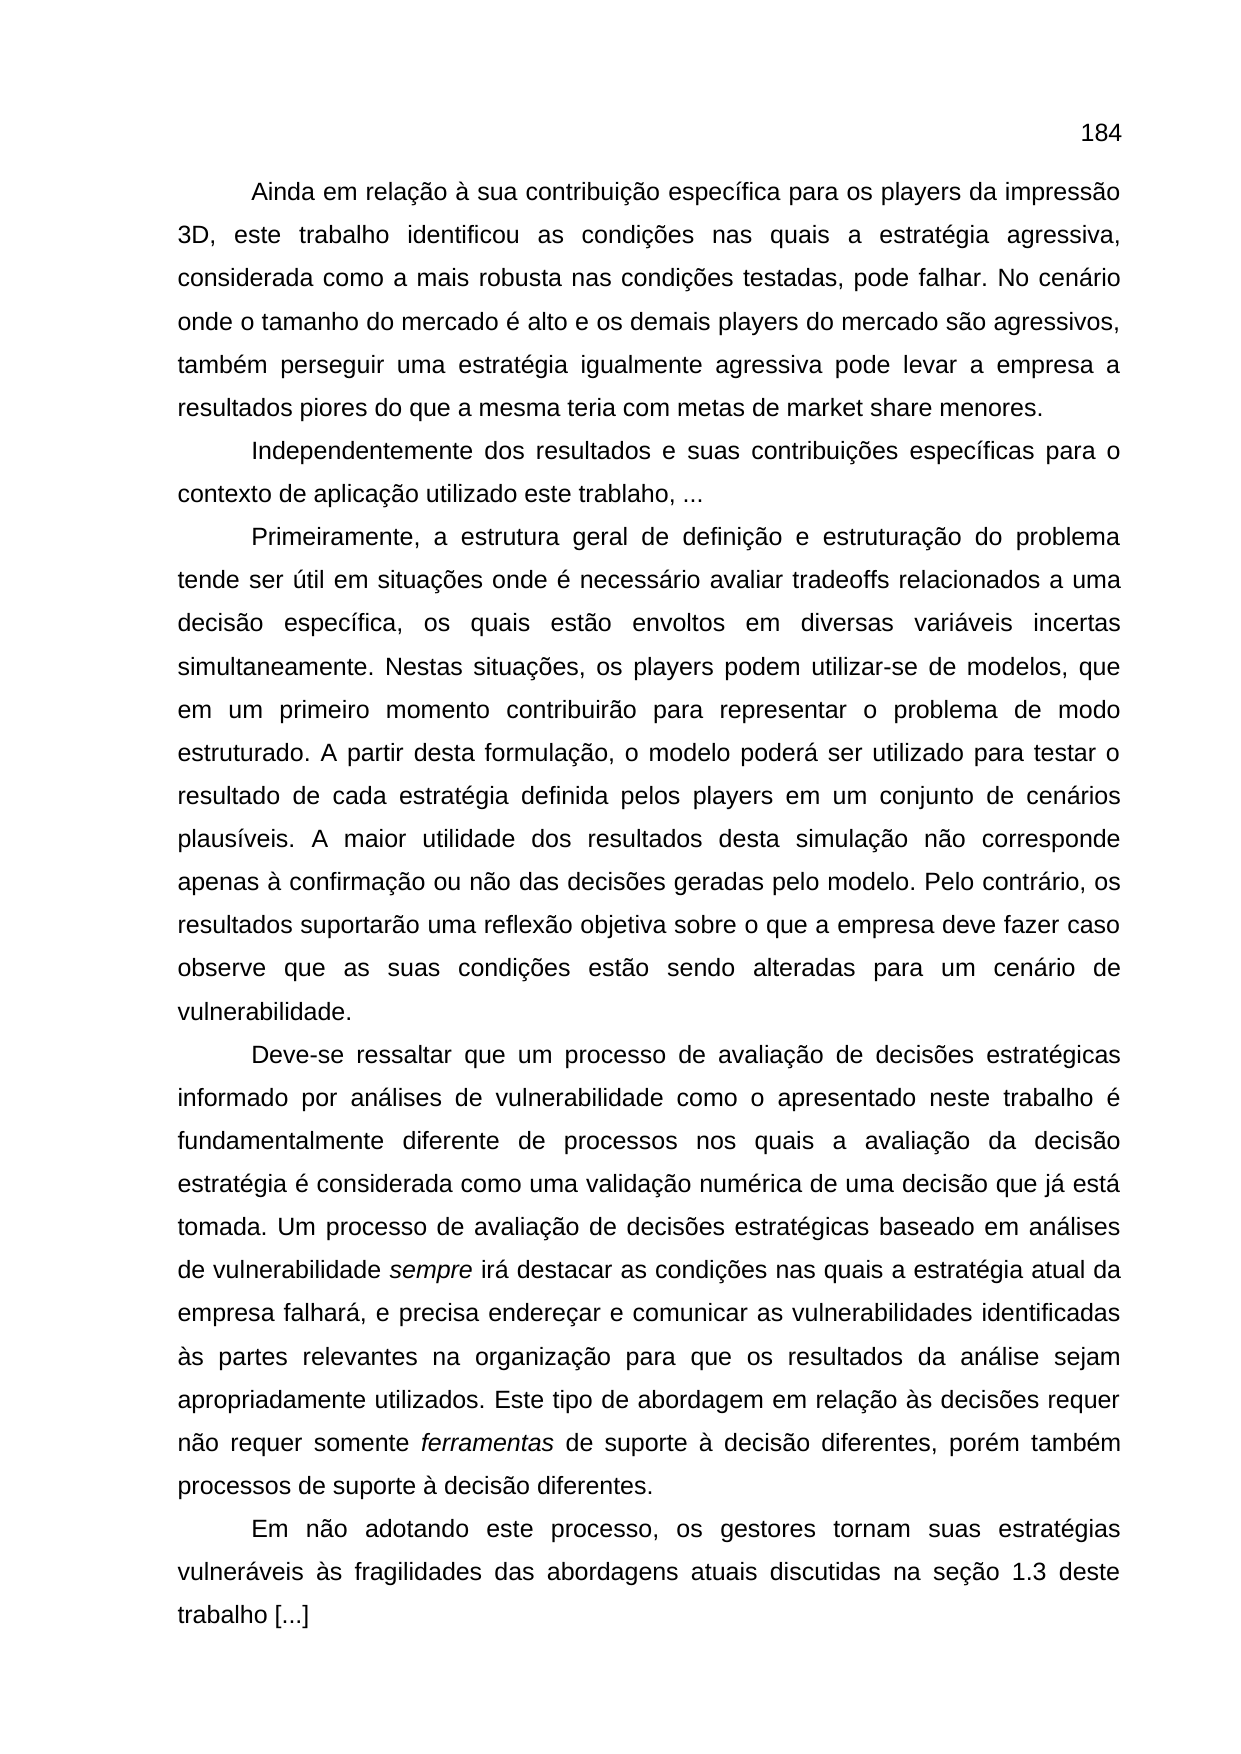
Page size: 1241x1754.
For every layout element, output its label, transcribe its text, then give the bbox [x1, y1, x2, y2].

text Em não adotando este processo, os gestores tornam suas estratégias vulneráveis às fragilidades das abordagens atuais discutidas na seção 1.3 deste trabalho [...] [177, 1514, 1122, 1629]
text Ainda em relação à sua contribuição específica para os players da impressão 3D, este trabalho identificou as condições nas quais a estratégia agressiva, considerada como a mais robusta nas condições testadas, pode falhar. No cenário onde o tamanho do mercado é alto e os demais players do mercado são agressivos, também perseguir uma estratégia igualmente agressiva pode levar a empresa a resultados piores do que a mesma teria com metas de market share menores. [177, 177, 1122, 422]
text Deve-se ressaltar que um processo de avaliação de decisões estratégicas informado por análises de vulnerabilidade como o apresentado neste trabalho é fundamentalmente diferente de processos nos quais a avaliação da decisão estratégia é considerada como uma validação numérica de uma decisão que já está tomada. Um processo de avaliação de decisões estratégicas baseado em análises de vulnerabilidade sempre irá destacar as condições nas quais a estratégia atual da empresa falhará, e precisa endereçar e comunicar as vulnerabilidades identificadas às partes relevantes na organização para que os resultados da análise sejam apropriadamente utilizados. Este tipo de abordagem em relação às decisões requer não requer somente ferramentas de suporte à decisão diferentes, porém também processos de suporte à decisão diferentes. [177, 1040, 1122, 1500]
text Primeiramente, a estrutura geral de definição e estruturação do problema tende ser útil em situações onde é necessário avaliar tradeoffs relacionados a uma decisão específica, os quais estão envoltos em diversas variáveis incertas simultaneamente. Nestas situações, os players podem utilizar-se de modelos, que em um primeiro momento contribuirão para representar o problema de modo estruturado. A partir desta formulação, o modelo poderá ser utilizado para testar o resultado de cada estratégia definida pelos players em um conjunto de cenários plausíveis. A maior utilidade dos resultados desta simulação não corresponde apenas à confirmação ou não das decisões geradas pelo modelo. Pelo contrário, os resultados suportarão uma reflexão objetiva sobre o que a empresa deve fazer caso observe que as suas condições estão sendo alteradas para um cenário de vulnerabilidade. [177, 522, 1122, 1025]
text Independentemente dos resultados e suas contribuições específicas para o contexto de aplicação utilizado este trablaho, ... [177, 436, 1122, 508]
